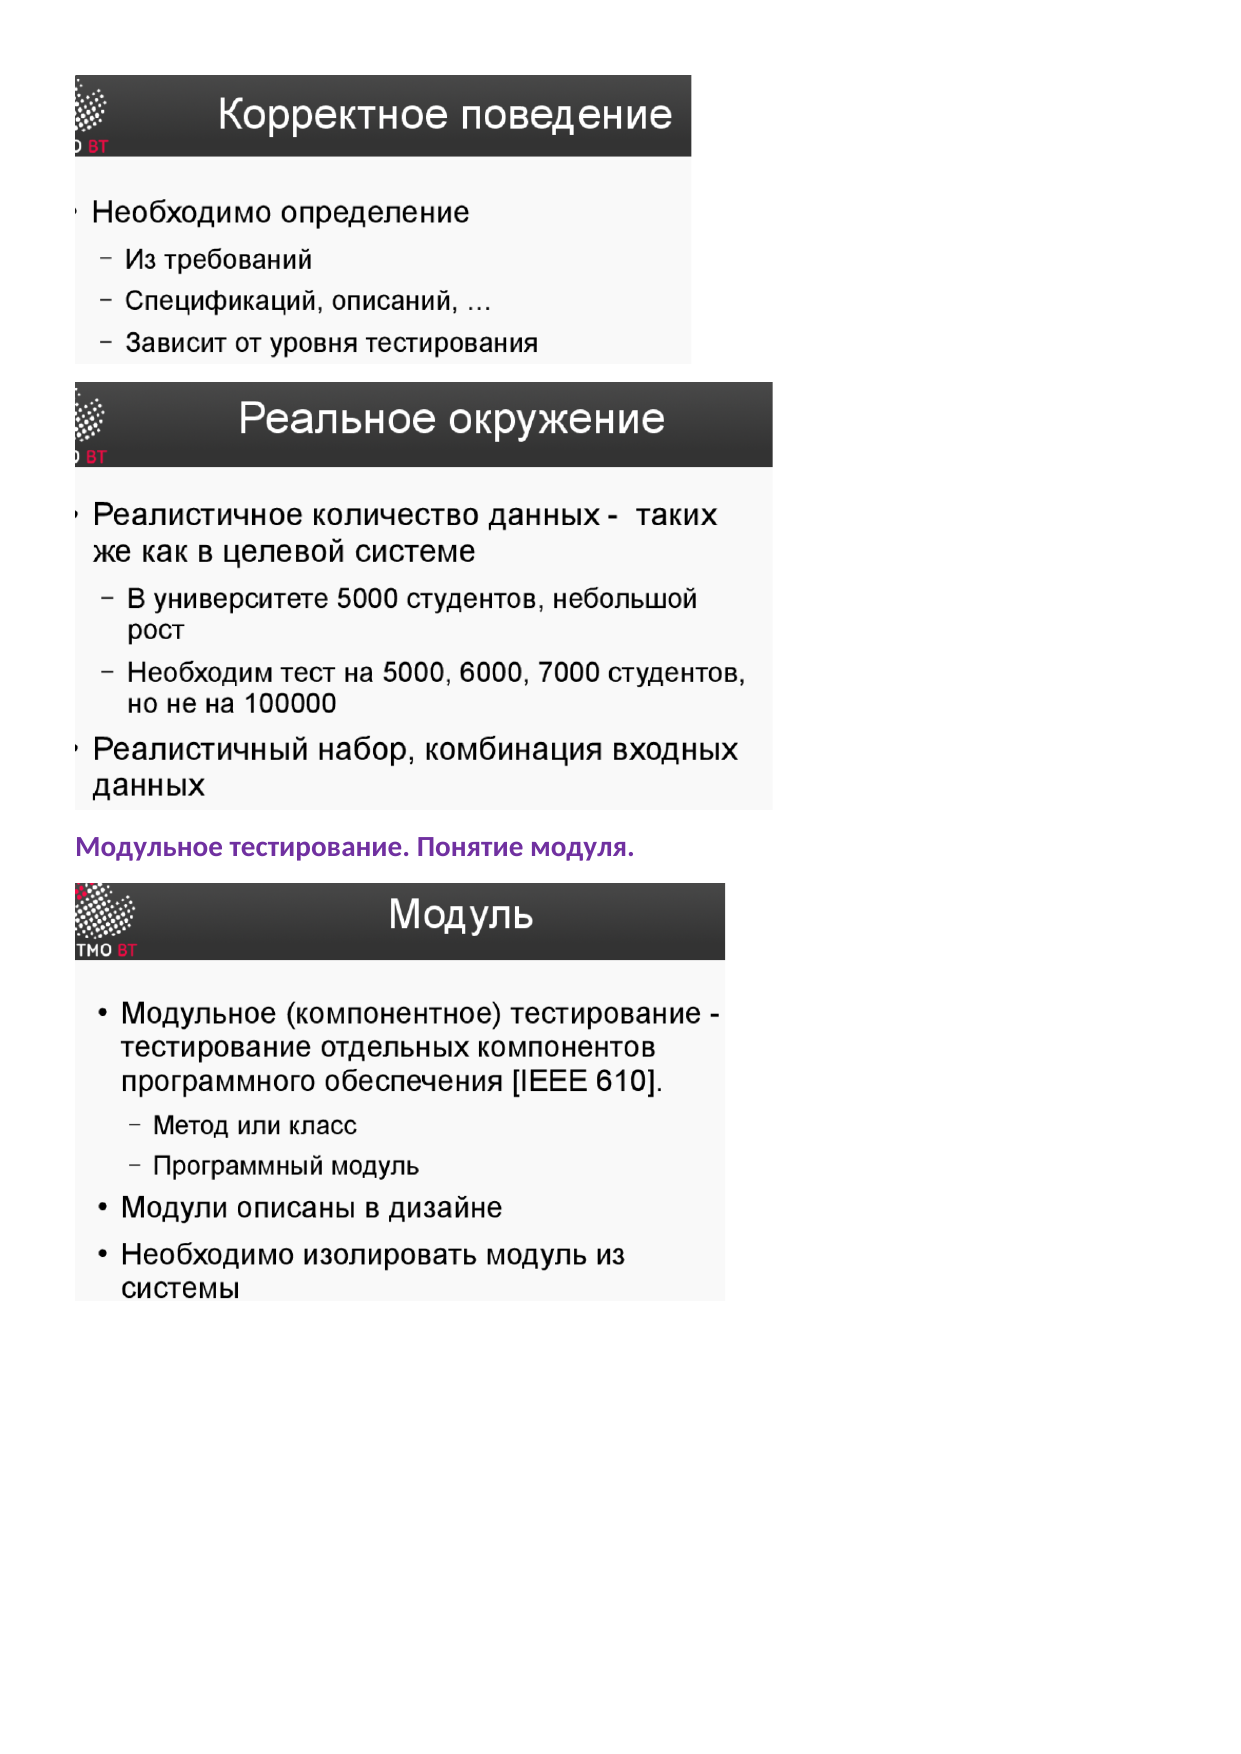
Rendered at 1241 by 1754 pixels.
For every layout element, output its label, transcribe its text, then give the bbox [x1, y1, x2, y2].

picture [75, 382, 773, 810]
text Модульное тестирование. Понятие модуля. [75, 828, 1165, 864]
picture [75, 75, 692, 364]
picture [75, 883, 725, 1301]
